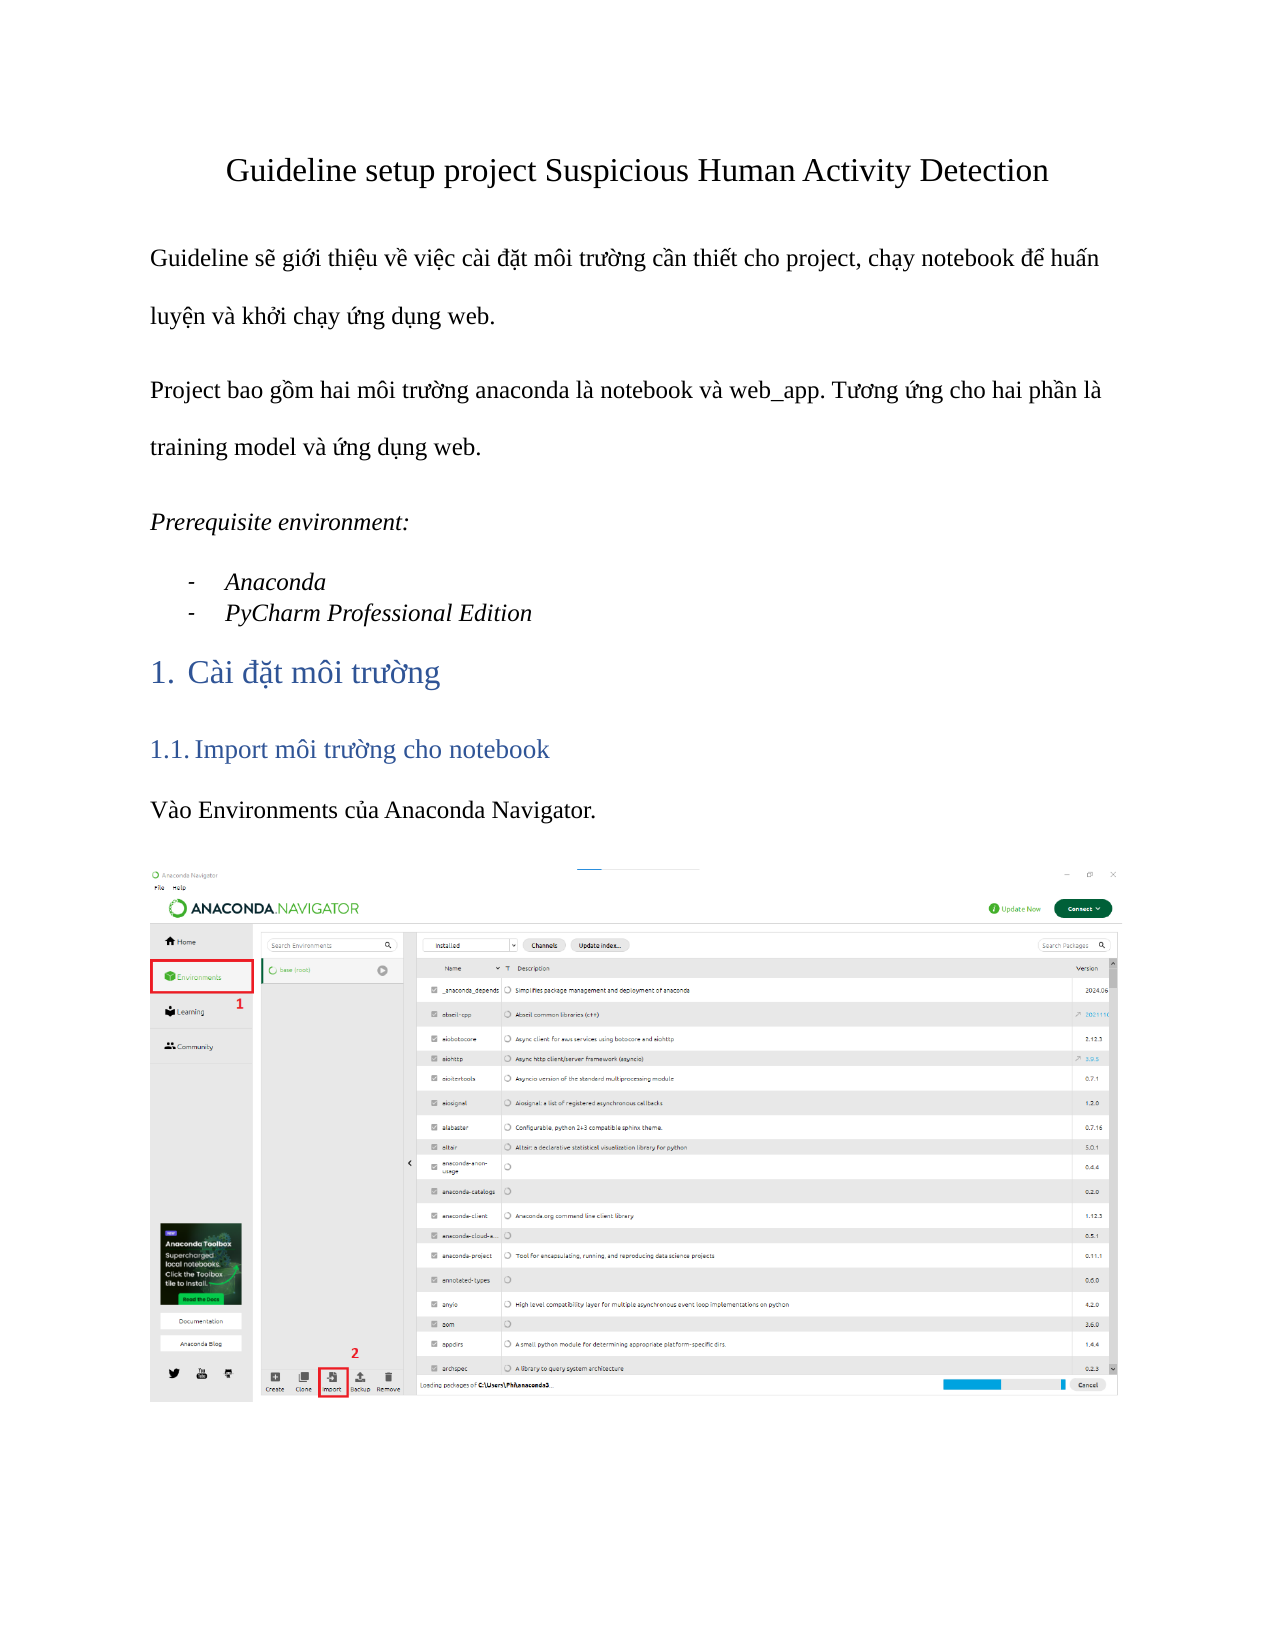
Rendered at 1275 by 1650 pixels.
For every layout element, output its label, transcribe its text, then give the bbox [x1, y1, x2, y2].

list Anaconda [187, 566, 1125, 597]
text Vào Environments của Anaconda Navigator. [150, 796, 1125, 824]
picture [150, 869, 1123, 1402]
list PyCharm Professional Edition [187, 597, 1125, 627]
subtitle Cài đặt môi trường [150, 652, 1125, 691]
text Guideline sẽ giới thiệu về việc cài đặt môi trường cần thiết cho project, chạy notebook để huấn luyện và khởi chạy ứng dụng web. [150, 243, 1125, 329]
text Prerequisite environment: [150, 507, 1125, 535]
subtitle Import môi trường cho notebook [149, 733, 1125, 764]
text Guideline setup project Suspicious Human Activity Detection [150, 150, 1125, 188]
text Project bao gồm hai môi trường anaconda là notebook và web_app. Tương ứng cho hai phần là training model và ứng dụng web. [150, 375, 1125, 461]
